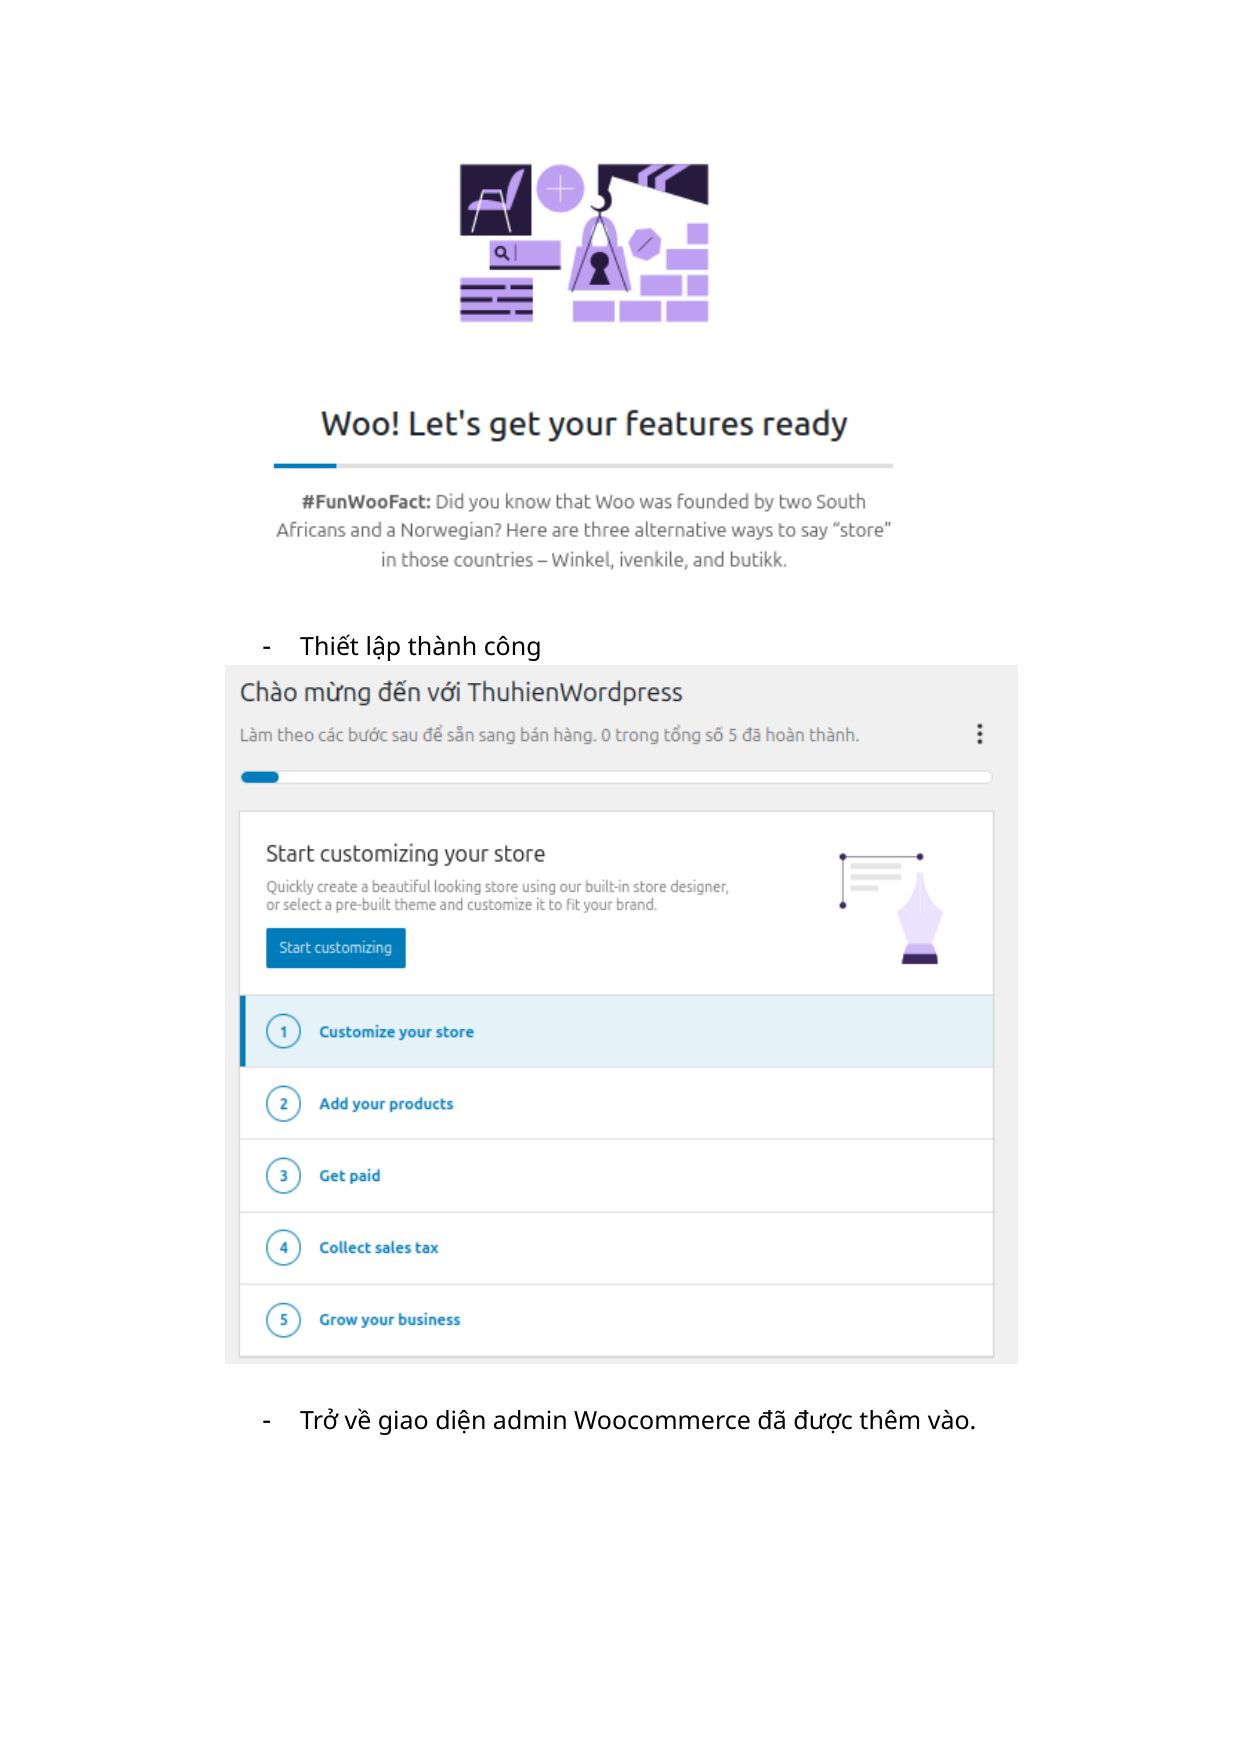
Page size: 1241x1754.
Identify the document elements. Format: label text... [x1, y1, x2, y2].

picture [225, 665, 1018, 1364]
picture [225, 150, 938, 590]
list Trở về giao diện admin Woocommerce đã được thêm vào. [262, 1403, 1090, 1437]
list Thiết lập thành công [262, 628, 1090, 662]
